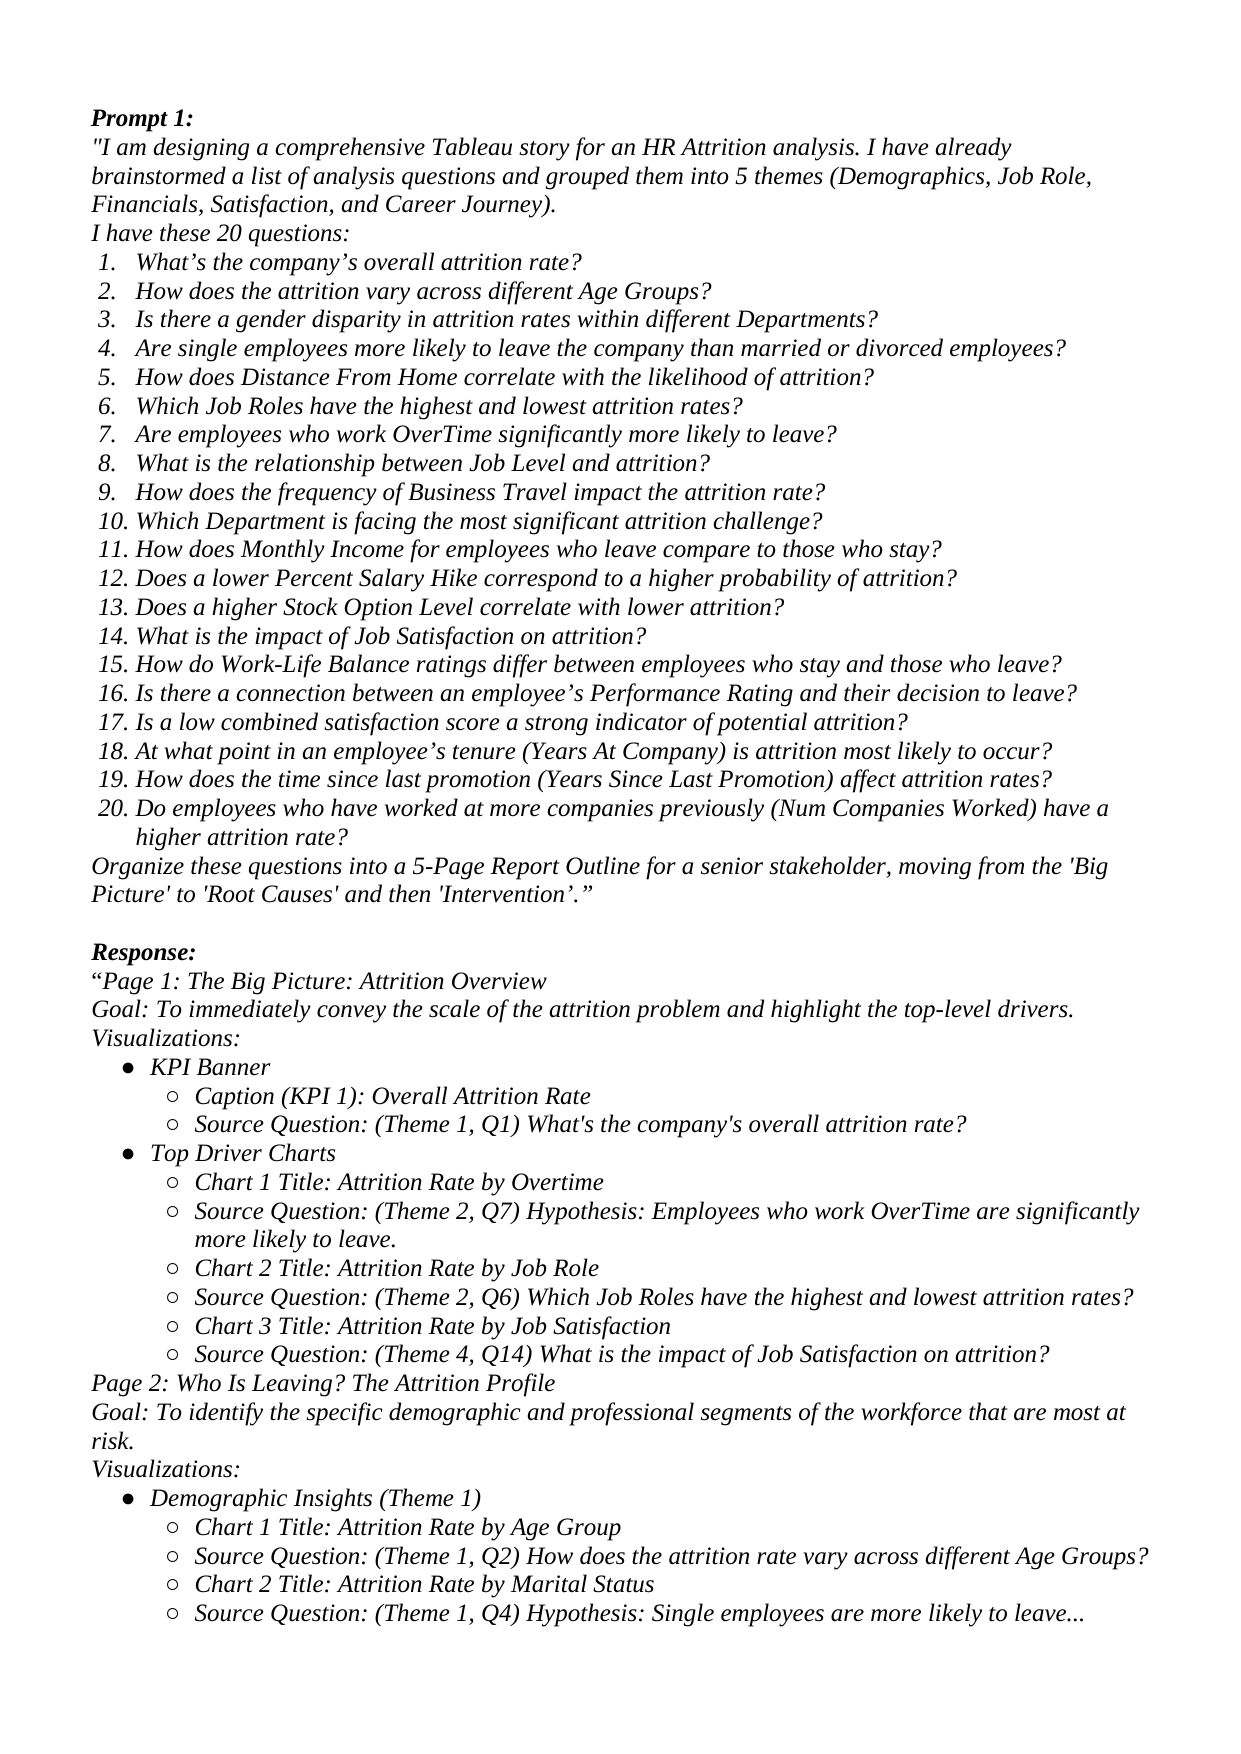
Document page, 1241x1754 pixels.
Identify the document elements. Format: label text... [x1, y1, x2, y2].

list Do employees who have worked at more companies previously (Num Companies Worked) have a higher attrition rate? [98, 793, 1153, 851]
list Source Question: (Theme 4, Q14) What is the impact of Job Satisfaction on attrition? [165, 1339, 1153, 1368]
text Visualizations: [91, 1023, 1153, 1052]
list How does the attrition vary across different Age Groups? [98, 276, 1153, 304]
list How does Distance From Home correlate with the likelihood of attrition? [98, 362, 1153, 391]
list Chart 1 Title: Attrition Rate by Overtime [165, 1167, 1153, 1196]
list Which Job Roles have the highest and lowest attrition rates? [98, 391, 1153, 419]
list How does the frequency of Business Travel impact the attrition rate? [98, 477, 1153, 506]
list Does a higher Stock Option Level correlate with lower attrition? [98, 592, 1153, 621]
list What is the relationship between Job Level and attrition? [98, 448, 1153, 477]
list Demographic Insights (Theme 1) [120, 1483, 1153, 1512]
list Source Question: (Theme 1, Q2) How does the attrition rate vary across different Age Groups? [165, 1541, 1153, 1569]
list Top Driver Charts [120, 1138, 1153, 1167]
text Goal: To immediately convey the scale of the attrition problem and highlight the top-level drivers. [91, 994, 1153, 1023]
list Source Question: (Theme 1, Q4) Hypothesis: Single employees are more likely to leave... [165, 1598, 1153, 1627]
list At what point in an employee’s tenure (Years At Company) is attrition most likely to occur? [98, 736, 1153, 764]
text “Page 1: The Big Picture: Attrition Overview [91, 966, 1153, 994]
list KPI Banner [120, 1052, 1153, 1081]
list How does the time since last promotion (Years Since Last Promotion) affect attrition rates? [98, 764, 1153, 793]
list Source Question: (Theme 2, Q7) Hypothesis: Employees who work OverTime are significantly more likely to leave. [165, 1196, 1153, 1253]
text Goal: To identify the specific demographic and professional segments of the workforce that are most at risk. [91, 1397, 1153, 1454]
list Source Question: (Theme 1, Q1) What's the company's overall attrition rate? [165, 1109, 1153, 1138]
text Organize these questions into a 5-Page Report Outline for a senior stakeholder, moving from the 'Big Picture' to 'Root Causes' and then 'Intervention’.” [91, 851, 1153, 908]
text Page 2: Who Is Leaving? The Attrition Profile [91, 1368, 1153, 1397]
list What is the impact of Job Satisfaction on attrition? [98, 621, 1153, 649]
text Prompt 1: [91, 103, 1153, 132]
list Does a lower Percent Salary Hike correspond to a higher probability of attrition? [98, 563, 1153, 592]
list Are single employees more likely to leave the company than married or divorced employees? [98, 333, 1153, 362]
list How does Monthly Income for employees who leave compare to those who stay? [98, 534, 1153, 563]
text Response: [91, 937, 1153, 966]
list Is a low combined satisfaction score a strong indicator of potential attrition? [98, 707, 1153, 736]
list What’s the company’s overall attrition rate? [98, 247, 1153, 276]
list Is there a connection between an employee’s Performance Rating and their decision to leave? [98, 678, 1153, 707]
list Are employees who work OverTime significantly more likely to leave? [98, 419, 1153, 448]
list Source Question: (Theme 2, Q6) Which Job Roles have the highest and lowest attrition rates? [165, 1282, 1153, 1311]
list Caption (KPI 1): Overall Attrition Rate [165, 1081, 1153, 1109]
list Chart 3 Title: Attrition Rate by Job Satisfaction [165, 1311, 1153, 1339]
text I have these 20 questions: [91, 218, 1153, 247]
text "I am designing a comprehensive Tableau story for an HR Attrition analysis. I have already brainstormed a list of analysis questions and grouped them into 5 themes (Demographics, Job Role, Financials, Satisfaction, and Career Journey). [91, 132, 1153, 218]
list Chart 1 Title: Attrition Rate by Age Group [165, 1512, 1153, 1541]
text Visualizations: [91, 1454, 1153, 1483]
list Is there a gender disparity in attrition rates within different Departments? [98, 304, 1153, 333]
list Chart 2 Title: Attrition Rate by Job Role [165, 1253, 1153, 1282]
list How do Work-Life Balance ratings differ between employees who stay and those who leave? [98, 649, 1153, 678]
list Chart 2 Title: Attrition Rate by Marital Status [165, 1569, 1153, 1598]
list Which Department is facing the most significant attrition challenge? [98, 506, 1153, 534]
